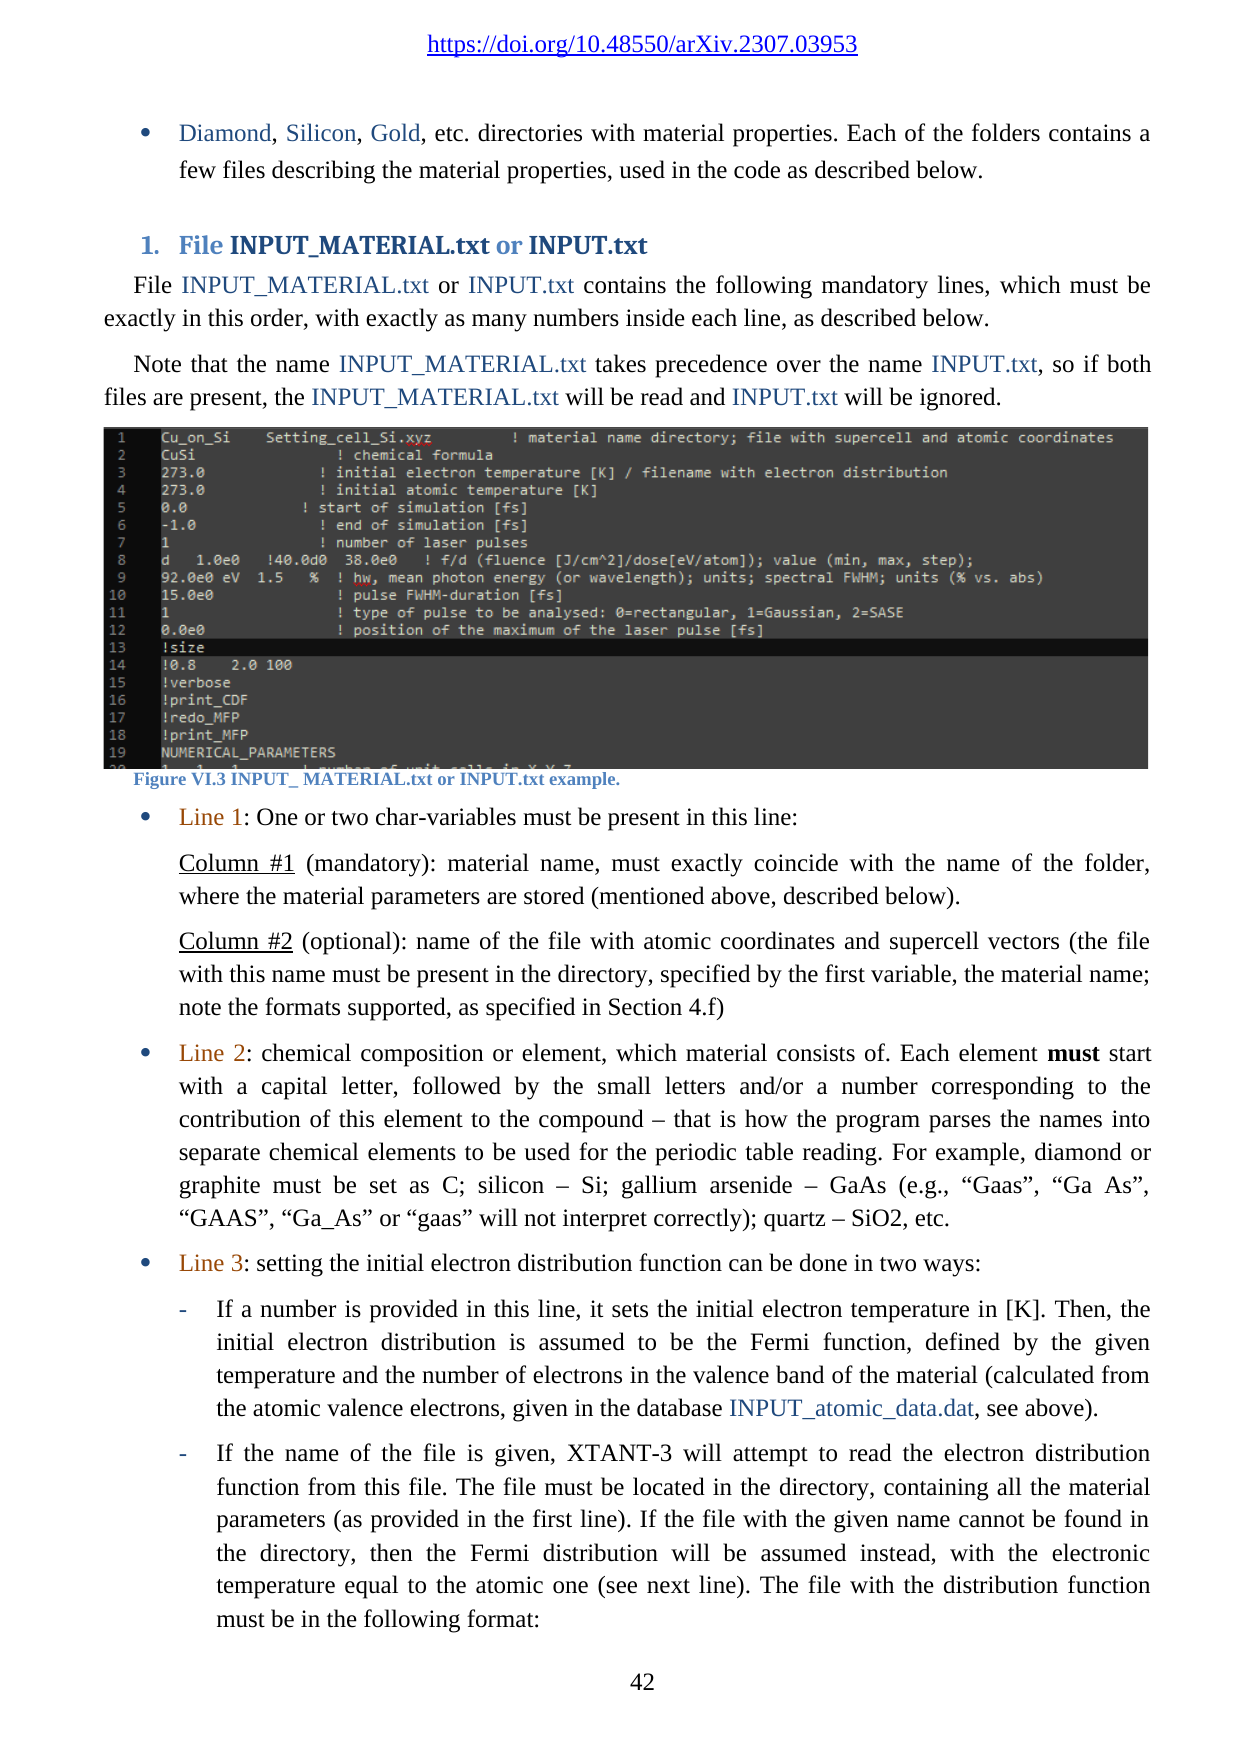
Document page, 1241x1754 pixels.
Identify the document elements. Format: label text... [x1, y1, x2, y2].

text Column #2 (optional): name of the file with atomic coordinates and supercell vectors (the file with this name must be present in the directory, specified by the first variable, the material name; note the formats supported, as specified in Section 4.f) [178, 926, 1152, 1021]
list Line 1: One or two char-variables must be present in this line: [141, 802, 1152, 831]
text File INPUT_MATERIAL.txt or INPUT.txt contains the following mandatory lines, which must be exactly in this order, with exactly as many numbers inside each line, as described below. [103, 270, 1152, 332]
picture [103, 427, 1149, 769]
list Line 3: setting the initial electron distribution function can be done in two ways: [141, 1248, 1152, 1277]
text Column #1 (mandatory): material name, must exactly coincide with the name of the folder, where the material parameters are stored (mentioned above, described below). [178, 848, 1152, 909]
list Line 2: chemical composition or element, which material consists of. Each element must start with a capital letter, followed by the small letters and/or a number corresponding to the contribution of this element to the compound – that is how the program parses the names into separate chemical elements to be used for the periodic table reading. For example, diamond or graphite must be set as C; silicon – Si; gallium arsenide – GaAs (e.g., “Gaas”, “Ga As”, “GAAS”, “Ga_As” or “gaas” will not interpret correctly); quartz – SiO2, etc. [141, 1038, 1152, 1232]
list If the name of the file is given, XTANT-3 will attempt to read the electron distribution function from this file. The file must be located in the directory, containing all the material parameters (as provided in the first line). If the file with the given name cannot be found in the directory, then the Fermi distribution will be assumed instead, with the electronic temperature equal to the atomic one (see next line). The file with the distribution function must be in the following format: [178, 1438, 1152, 1632]
text Note that the name INPUT_MATERIAL.txt takes precedence over the name INPUT.txt, so if both files are present, the INPUT_MATERIAL.txt will be read and INPUT.txt will be ignored. [103, 349, 1152, 411]
list If a number is provided in this line, it sets the initial electron temperature in [K]. Then, the initial electron distribution is assumed to be the Fermi function, defined by the given temperature and the number of electrons in the valence band of the material (calculated from the atomic valence electrons, given in the database INPUT_atomic_data.dat, see above). [178, 1294, 1152, 1422]
subtitle File INPUT_MATERIAL.txt or INPUT.txt [141, 230, 1152, 261]
list Diamond, Silicon, Gold, etc. directories with material properties. Each of the folders contains a few files describing the material properties, used in the code as described below. [141, 118, 1152, 184]
